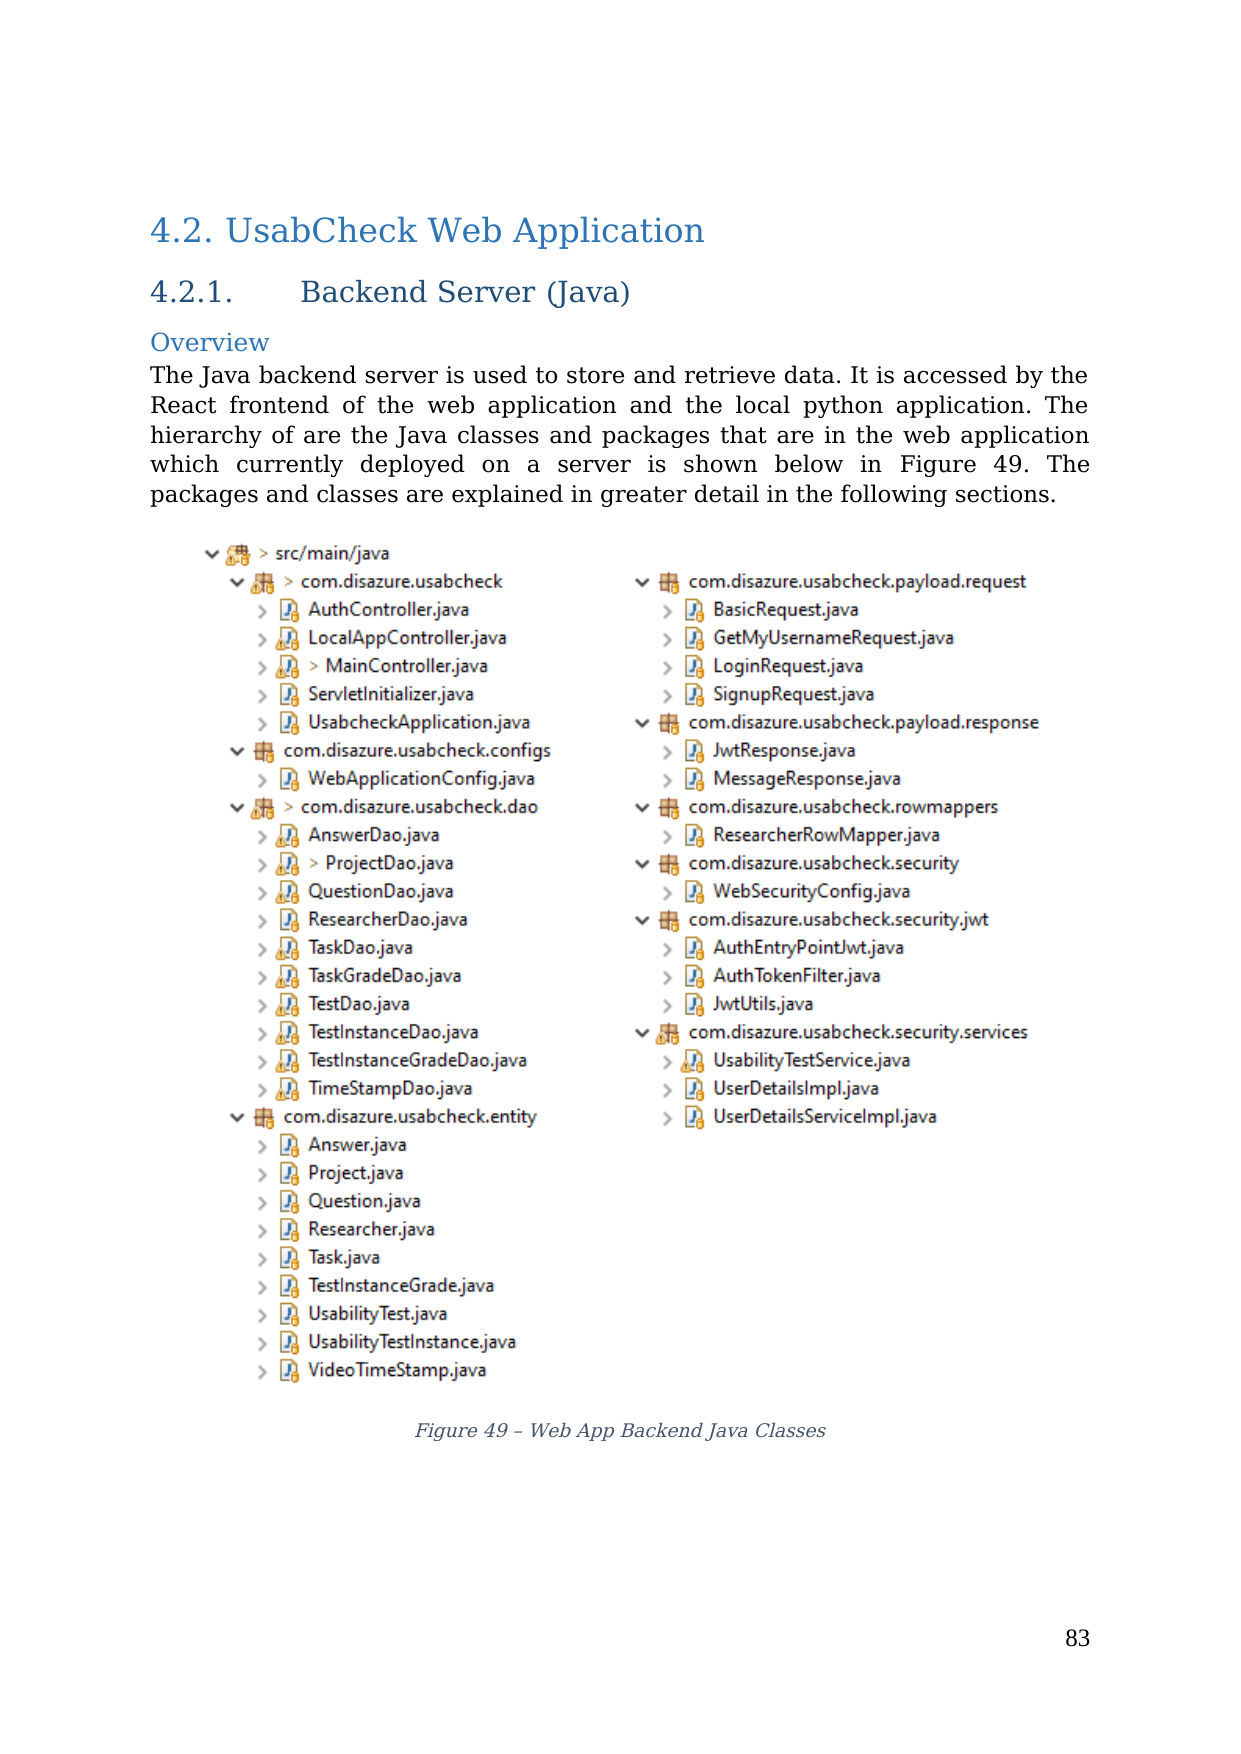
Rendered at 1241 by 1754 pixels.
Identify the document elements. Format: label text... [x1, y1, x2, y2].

subtitle UsabCheck Web Application [150, 210, 1090, 250]
text The Java backend server is used to store and retrieve data. It is accessed by the React frontend of the web application and the local python application. The hierarchy of are the Java classes and packages that are in the web application which currently deployed on a server is shown below in Figure 49. The packages and classes are explained in greater detail in the following sections. [150, 361, 1090, 507]
text Figure 49 – Web App Backend Java Classes [150, 1418, 1090, 1441]
picture [196, 541, 1064, 1400]
subtitle Backend Server (Java) [150, 274, 1090, 309]
subtitle Overview [150, 326, 1090, 356]
